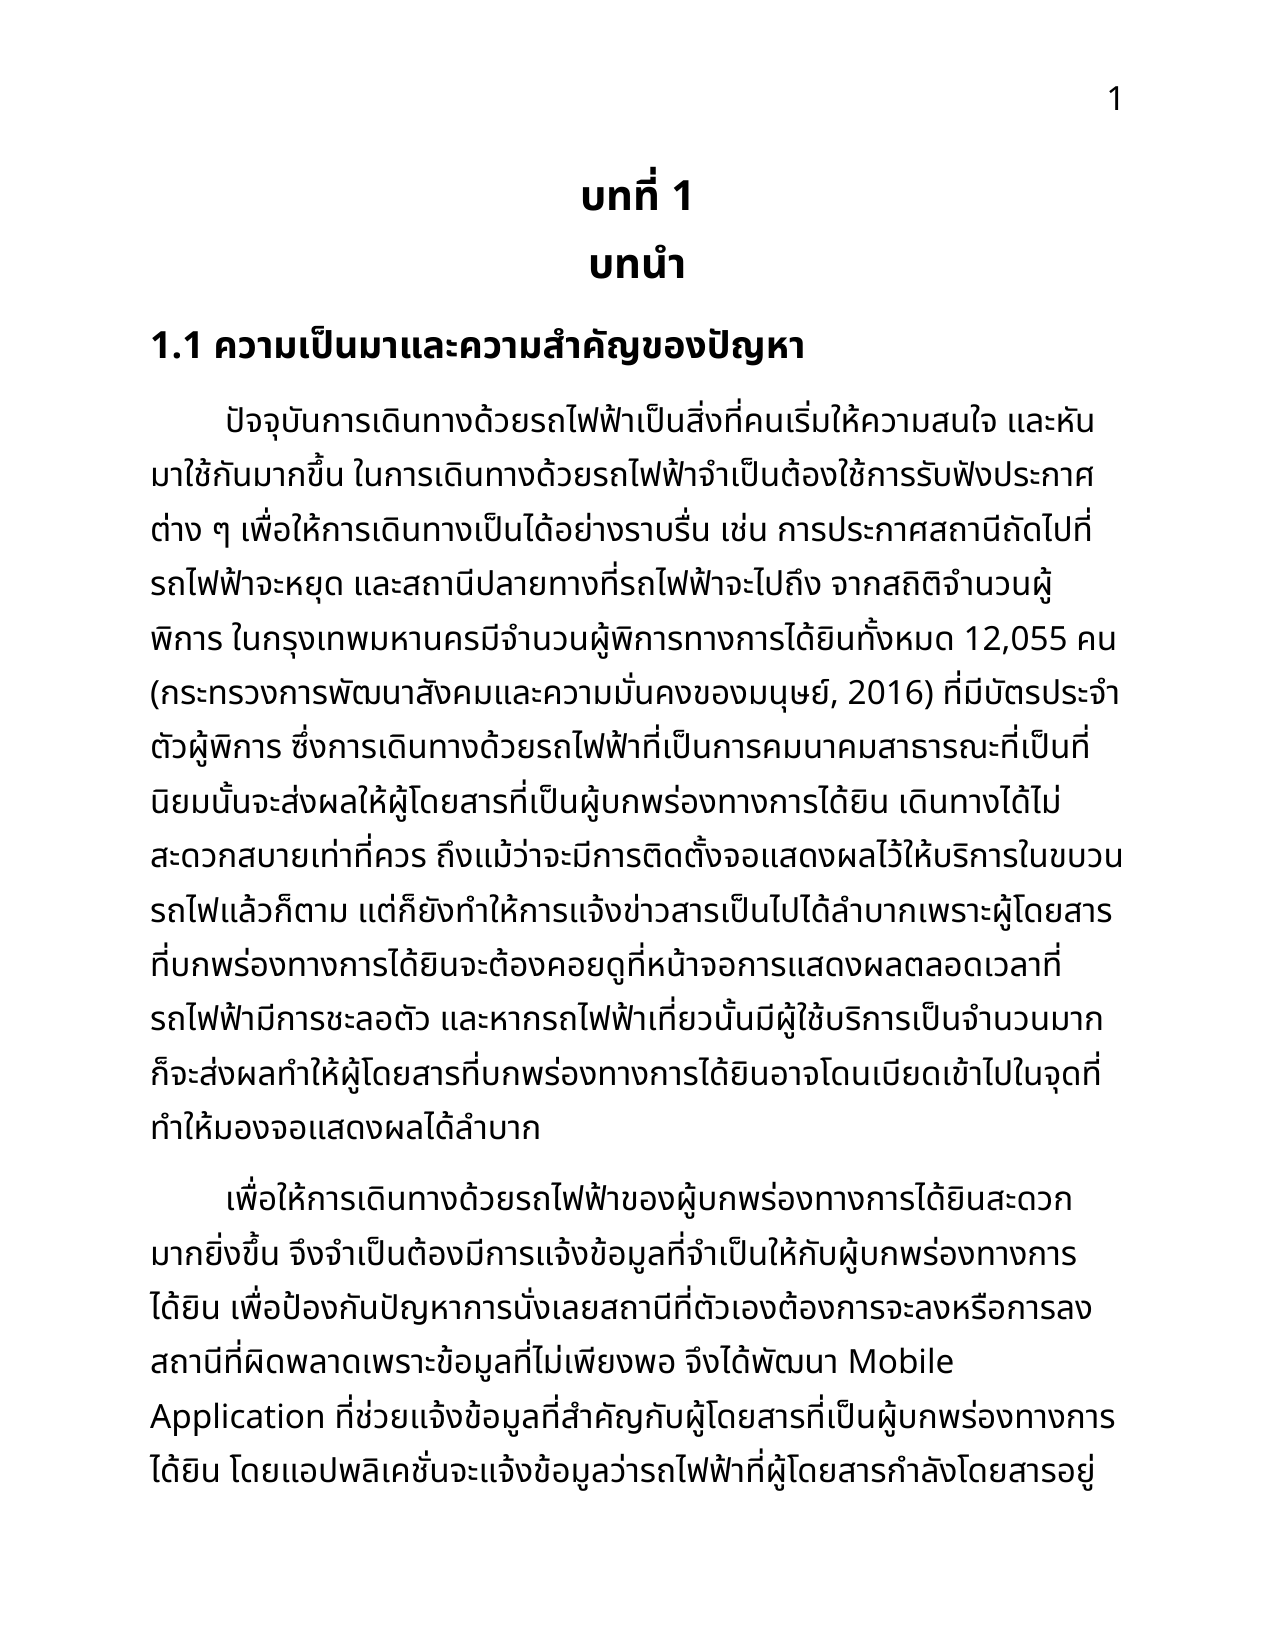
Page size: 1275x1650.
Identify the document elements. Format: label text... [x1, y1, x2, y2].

subtitle ความเป็นมาและความสำคัญของปัญหา [150, 319, 1125, 376]
subtitle บทนำ [150, 166, 1125, 297]
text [150, 1175, 1125, 1498]
text ปัจจุบันการเดินทางด้วยรถไฟฟ้าเป็นสิ่งที่คนเริ่มให้ความสนใจ และหันมาใช้กันมากขึ้น ในการเดินทางด้วยรถไฟฟ้าจำเป็นต้องใช้การรับฟังประกาศต่าง ๆ เพื่อให้การเดินทางเป็นได้อย่างราบรื่น เช่น การประกาศสถานีถัดไปที่รถไฟฟ้าจะหยุด และสถานีปลายทางที่รถไฟฟ้าจะไปถึง จากสถิติจำนวนผู้พิการ ในกรุงเทพมหานครมีจำนวนผู้พิการทางการได้ยินทั้งหมด 12,055 คน ที่มีบัตรประจำตัวผู้พิการ ซึ่งการเดินทางด้วยรถไฟฟ้าที่เป็นการคมนาคมสาธารณะที่เป็นที่นิยมนั้นจะส่งผลให้ผู้โดยสารที่เป็นผู้บกพร่องทางการได้ยิน เดินทางได้ไม่สะดวกสบายเท่าที่ควร ถึงแม้ว่าจะมีการติดตั้งจอแสดงผลไว้ให้บริการในขบวนรถไฟแล้วก็ตาม แต่ก็ยังทำให้การแจ้งข่าวสารเป็นไปได้ลำบากเพราะผู้โดยสารที่บกพร่องทางการได้ยินจะต้องคอยดูที่หน้าจอการแสดงผลตลอดเวลาที่รถไฟฟ้ามีการชะลอตัว และหากรถไฟฟ้าเที่ยวนั้นมีผู้ใช้บริการเป็นจำนวนมาก ก็จะส่งผลทำให้ผู้โดยสารที่บกพร่องทางการได้ยินอาจโดนเบียดเข้าไปในจุดที่ทำให้มองจอแสดงผลได้ลำบาก [150, 397, 1125, 1154]
